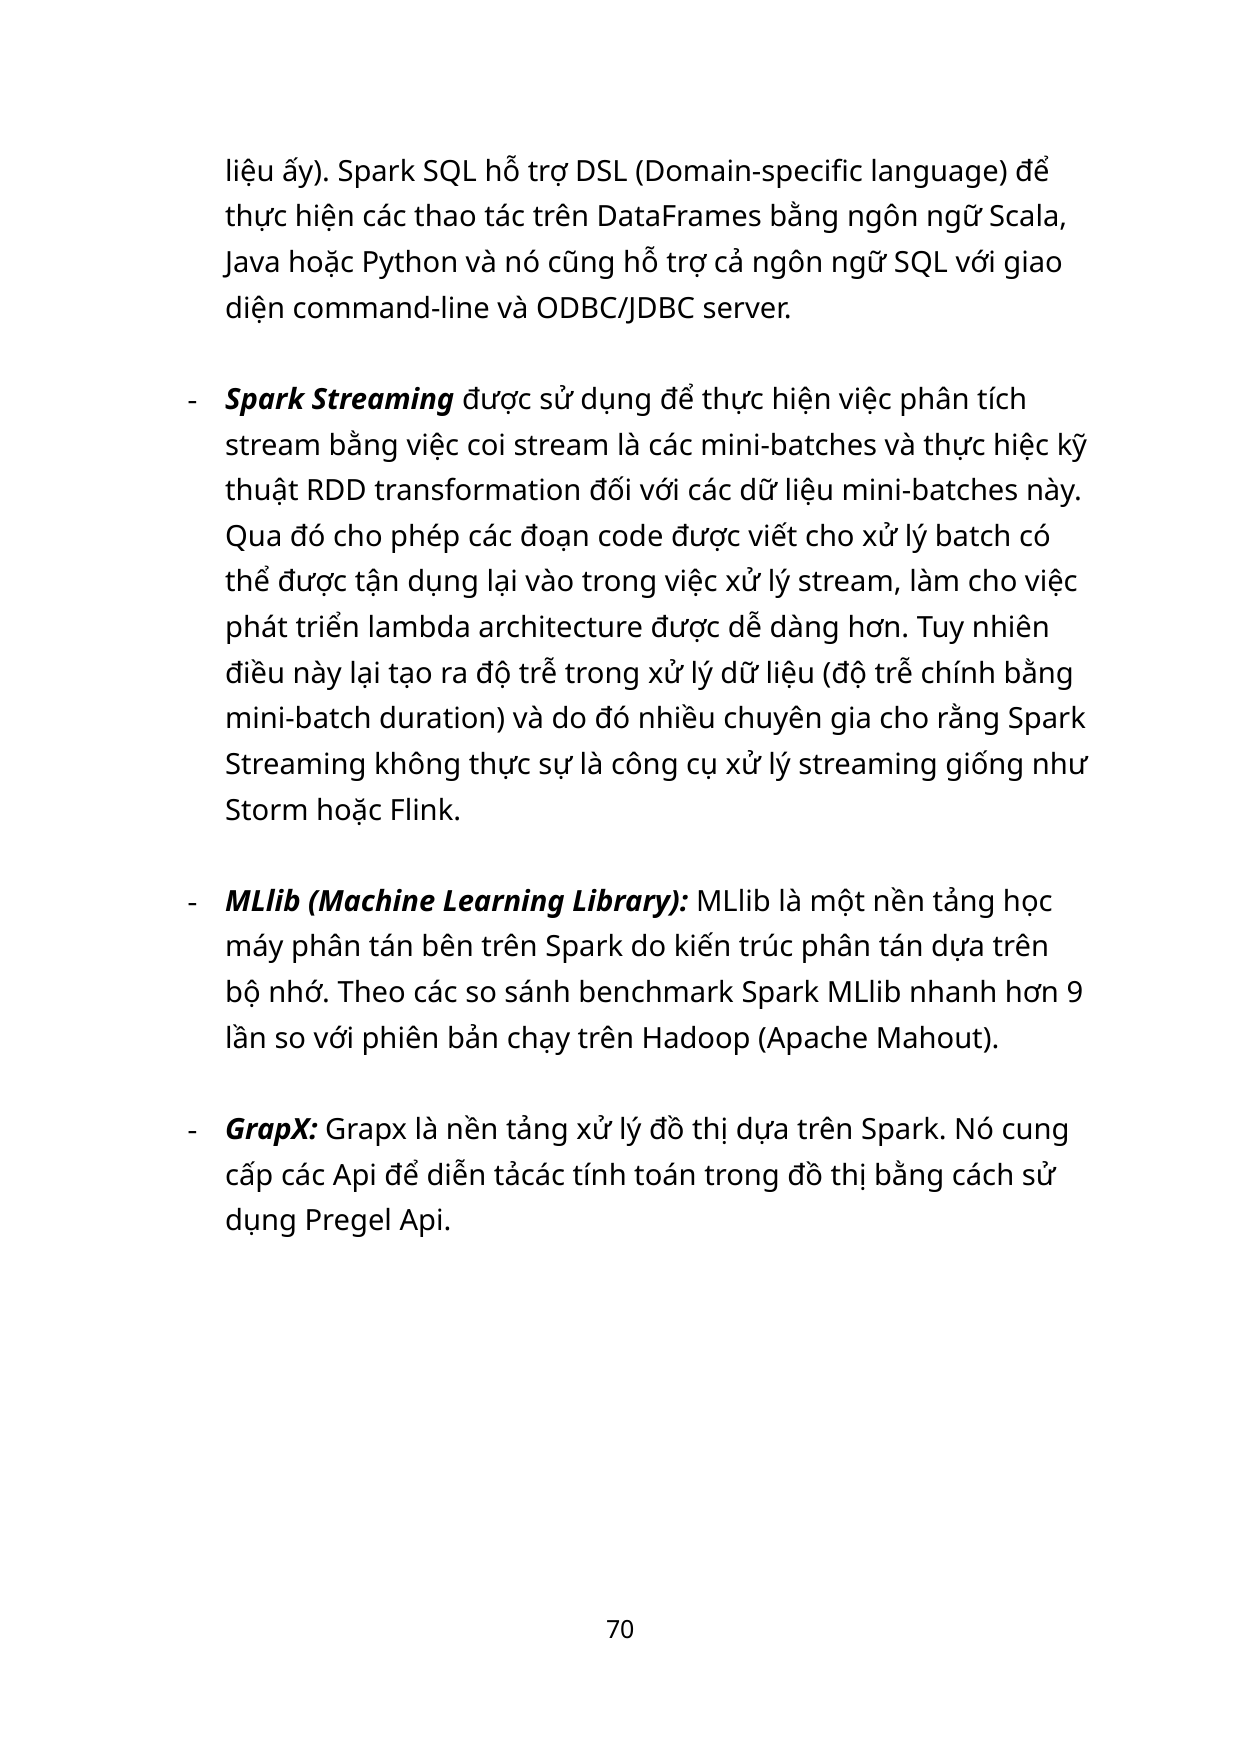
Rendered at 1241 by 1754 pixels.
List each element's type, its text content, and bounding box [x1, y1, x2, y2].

list GrapX: Grapx là nền tảng xử lý đồ thị dựa trên Spark. Nó cung cấp các Api để diễn tảcác tính toán trong đồ thị bằng cách sử dụng Pregel Api. [187, 1108, 1090, 1239]
list MLlib (Machine Learning Library): MLlib là một nền tảng học máy phân tán bên trên Spark do kiến trúc phân tán dựa trên bộ nhớ. Theo các so sánh benchmark Spark MLlib nhanh hơn 9 lần so với phiên bản chạy trên Hadoop (Apache Mahout). [187, 880, 1090, 1057]
list Spark Streaming được sử dụng để thực hiện việc phân tích stream bằng việc coi stream là các mini-batches và thực hiệc kỹ thuật RDD transformation đối với các dữ liệu mini-batches này. Qua đó cho phép các đoạn code được viết cho xử lý batch có thể được tận dụng lại vào trong việc xử lý stream, làm cho việc phát triển lambda architecture được dễ dàng hơn. Tuy nhiên điều này lại tạo ra độ trễ trong xử lý dữ liệu (độ trễ chính bằng mini-batch duration) và do đó nhiều chuyên gia cho rằng Spark Streaming không thực sự là công cụ xử lý streaming giống như Storm hoặc Flink. [187, 378, 1090, 828]
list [187, 150, 1090, 327]
